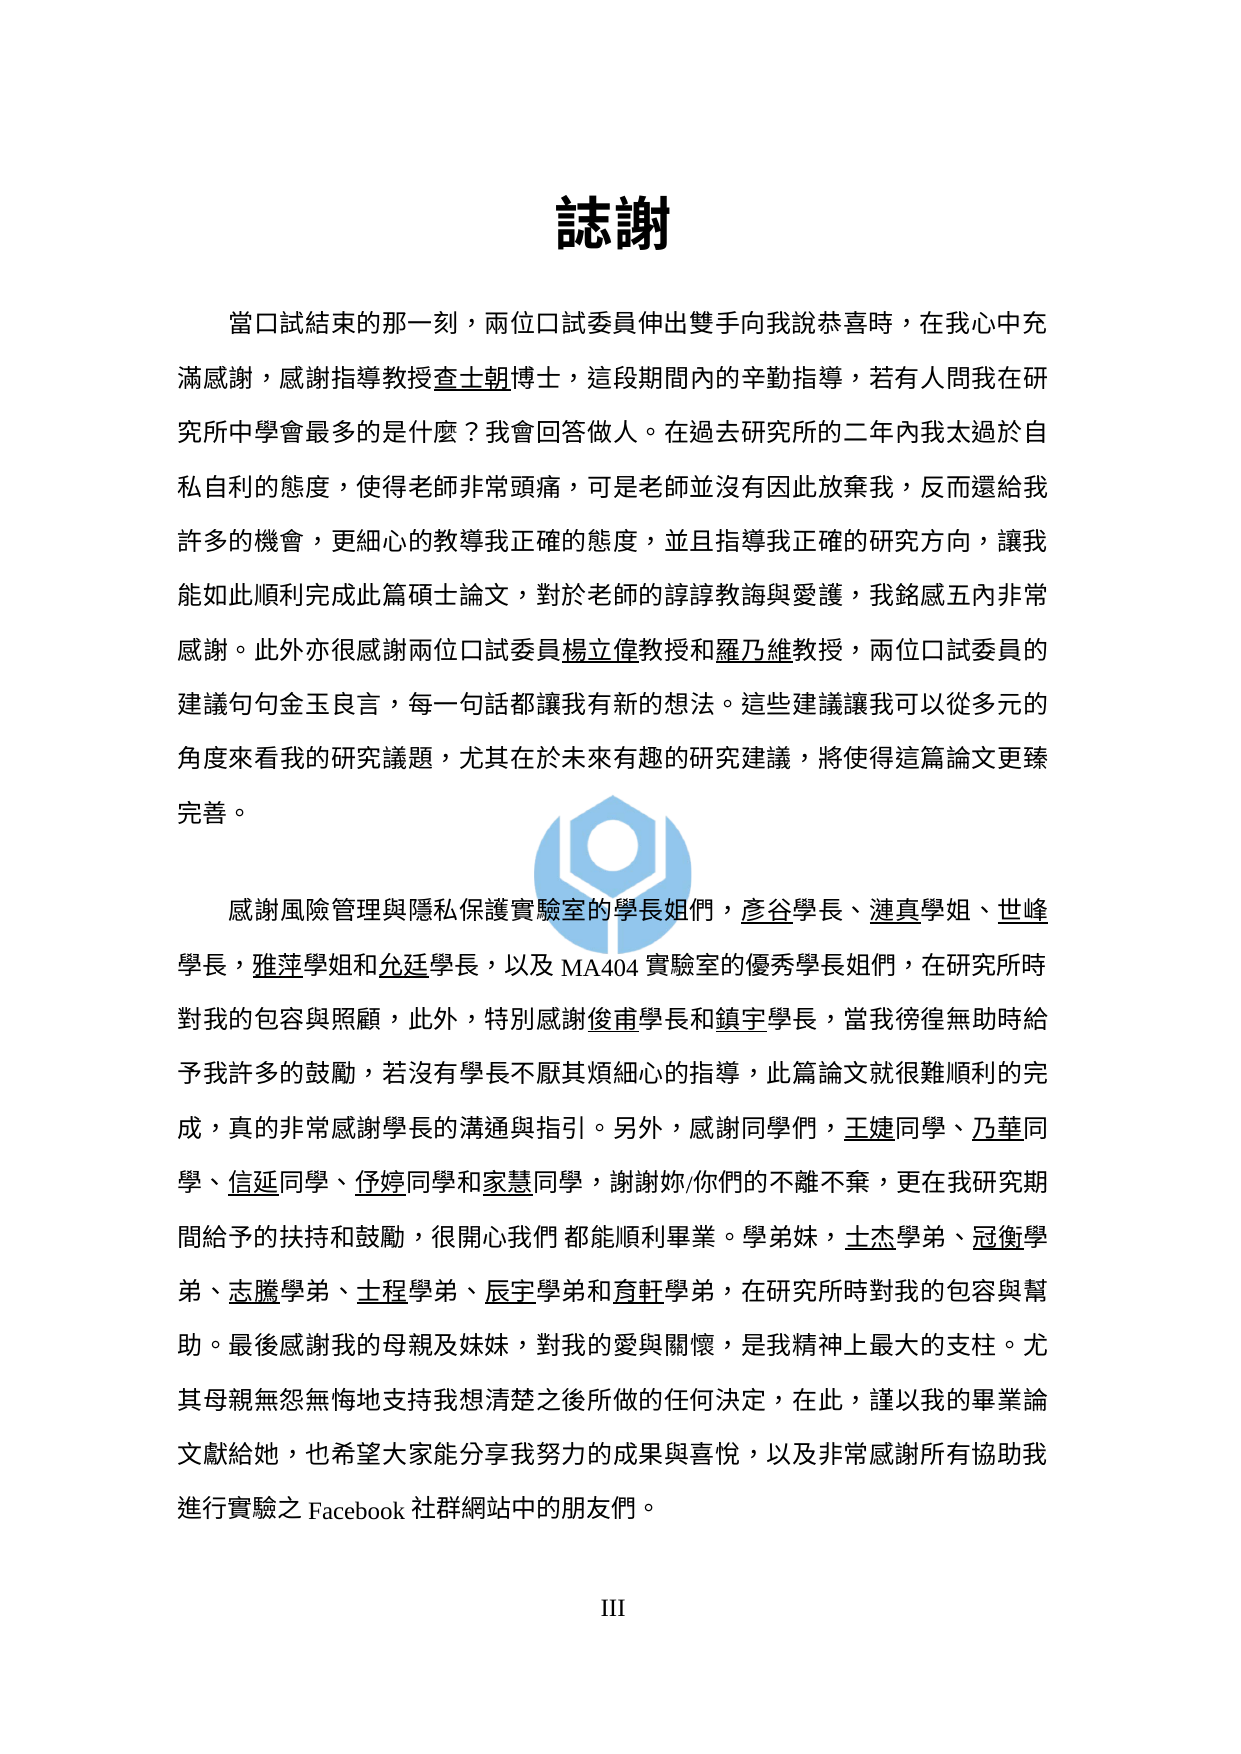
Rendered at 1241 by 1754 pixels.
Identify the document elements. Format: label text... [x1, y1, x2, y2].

text 誌謝 [177, 177, 1048, 262]
picture [526, 829, 700, 891]
text 當口試結束的那一刻，兩位口試委員伸出雙手向我說恭喜時，在我心中充滿感謝，感謝指導教授查士朝博士，這段期間內的辛勤指導，若有人問我在研究所中學會最多的是什麼？我會回答做人。在過去研究所的二年內我太過於自私自利的態度，使得老師非常頭痛，可是老師並沒有因此放棄我，反而還給我許多的機會，更細心的教導我正確的態度，並且指導我正確的研究方向，讓我能如此順利完成此篇碩士論文，對於老師的諄諄教誨與愛護，我銘感五內非常感謝。此外亦很感謝兩位口試委員楊立偉教授和羅乃維教授，兩位口試委員的建議句句金玉良言，每一句話都讓我有新的想法。這些建議讓我可以從多元的角度來看我的研究議題，尤其在於未來有趣的研究建議，將使得這篇論文更臻完善。 [177, 304, 1048, 829]
text 感謝風險管理與隱私保護實驗室的學長姐們，彥谷學長、漣真學姐、世峰學長，雅萍學姐和允廷學長，以及 MA404 實驗室的優秀學長姐們，在研究所時對我的包容與照顧，此外，特別感謝俊甫學長和鎮宇學長，當我徬徨無助時給予我許多的鼓勵，若沒有學長不厭其煩細心的指導，此篇論文就很難順利的完成，真的非常感謝學長的溝通與指引。另外，感謝同學們，王婕同學、乃華同學、信延同學、伃婷同學和家慧同學，謝謝妳/你們的不離不棄，更在我研究期間給予的扶持和鼓勵，很開心我們 都能順利畢業。學弟妹，士杰學弟、冠衡學弟、志騰學弟、士程學弟、辰宇學弟和育軒學弟，在研究所時對我的包容與幫助。最後感謝我的母親及妹妹，對我的愛與關懷，是我精神上最大的支柱。尤其母親無怨無悔地支持我想清楚之後所做的任何決定，在此，謹以我的畢業論文獻給她，也希望大家能分享我努力的成果與喜悅，以及非常感謝所有協助我進行實驗之 Facebook 社群網站中的朋友們。 [177, 891, 1048, 1525]
